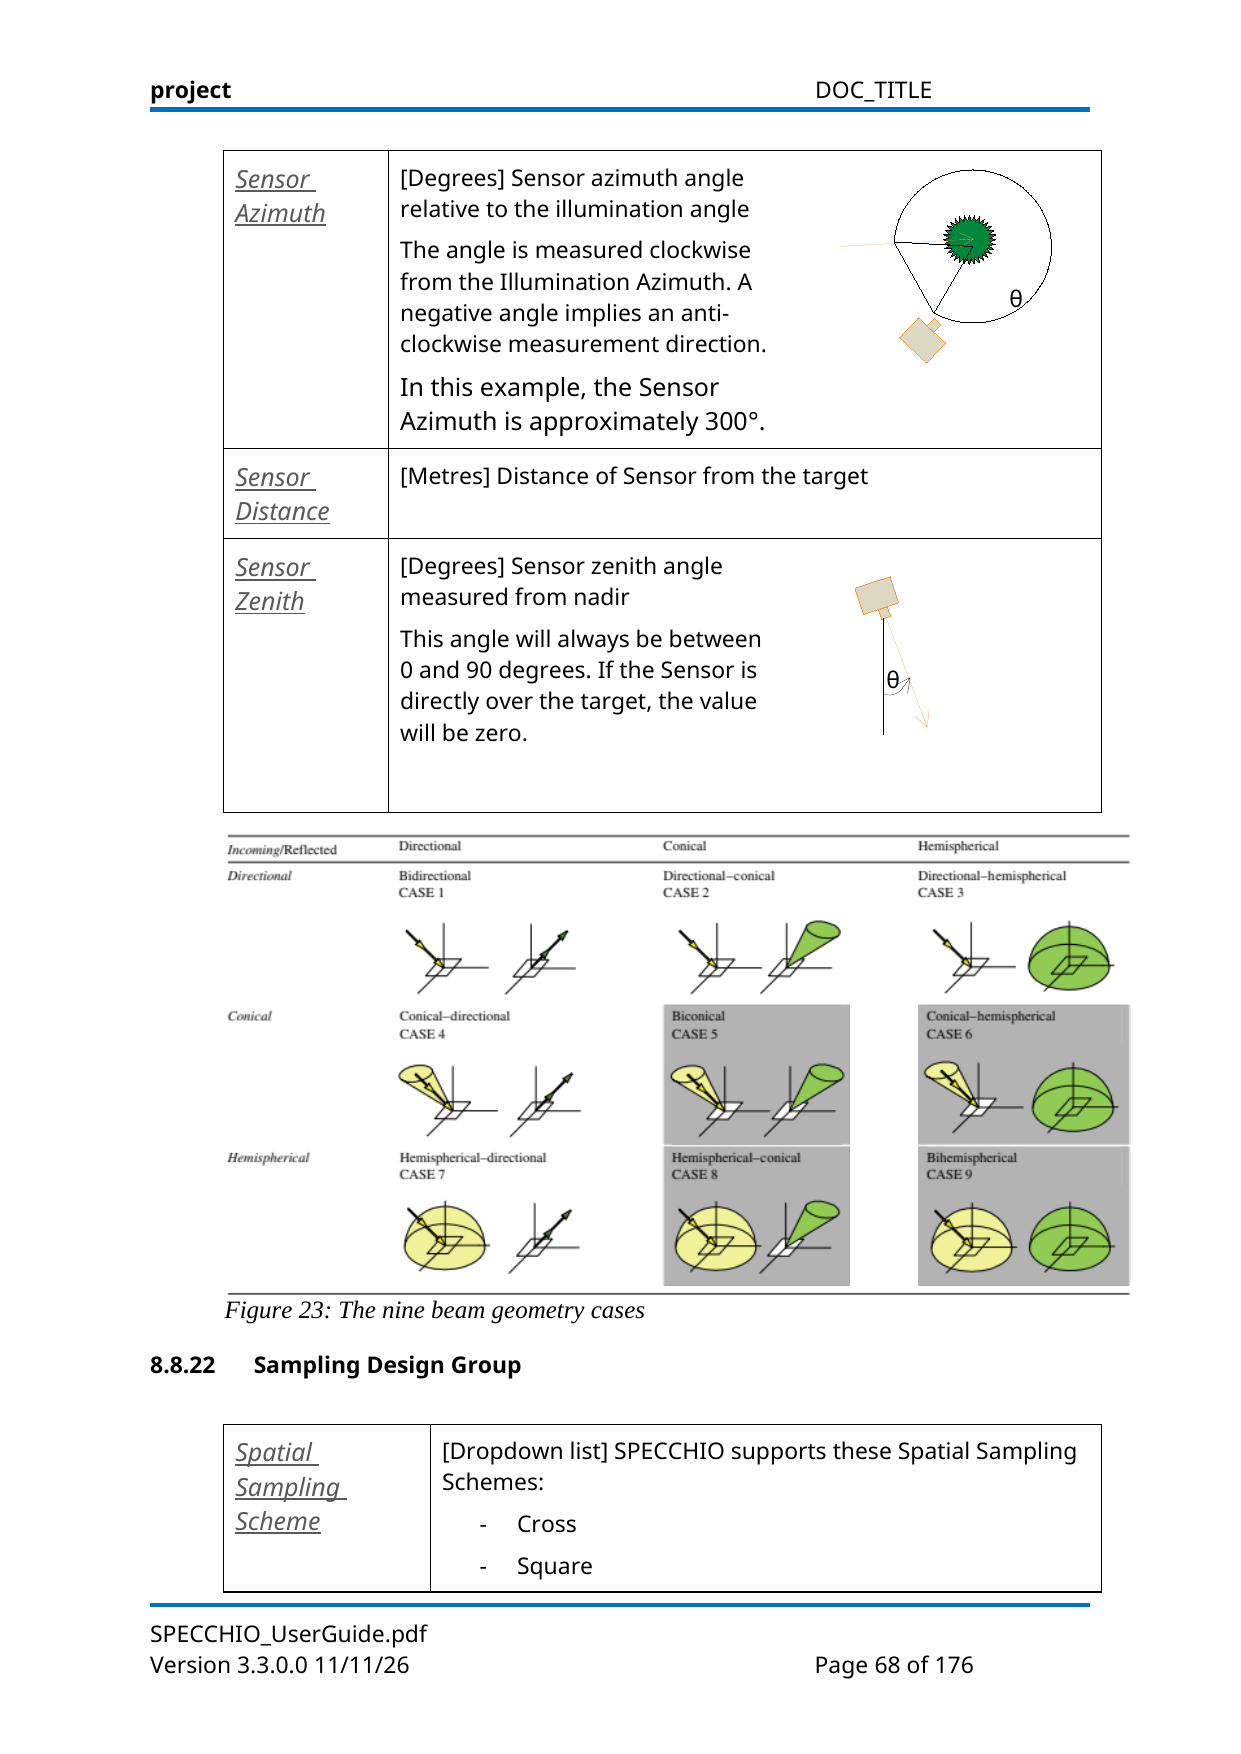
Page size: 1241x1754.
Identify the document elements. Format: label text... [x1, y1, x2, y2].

table_cell Sensor Zenith [224, 539, 388, 812]
table_cell [786, 539, 1101, 812]
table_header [224, 1425, 430, 1591]
table_cell [Metres] Distance of Sensor from the target [389, 449, 1101, 538]
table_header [431, 1425, 1101, 1591]
table_cell Sensor Azimuth [224, 151, 388, 448]
table_cell Sensor Distance [224, 449, 388, 538]
table_cell [Degrees] Sensor zenith angle measured from nadir This angle will always be between 0 and 90 degrees. If the Sensor is directly over the target, the value will be zero. [389, 539, 786, 812]
text Figure 23: The nine beam geometry cases [150, 1295, 1090, 1324]
table_cell [786, 151, 1101, 448]
subtitle Sampling Design Group [150, 1349, 1090, 1380]
table_cell [Degrees] Sensor azimuth angle relative to the illumination angle The angle is measured clockwise from the Illumination Azimuth. A negative angle implies an anti-clockwise measurement direction. In this example, the Sensor Azimuth is approximately 300°. [389, 151, 786, 448]
